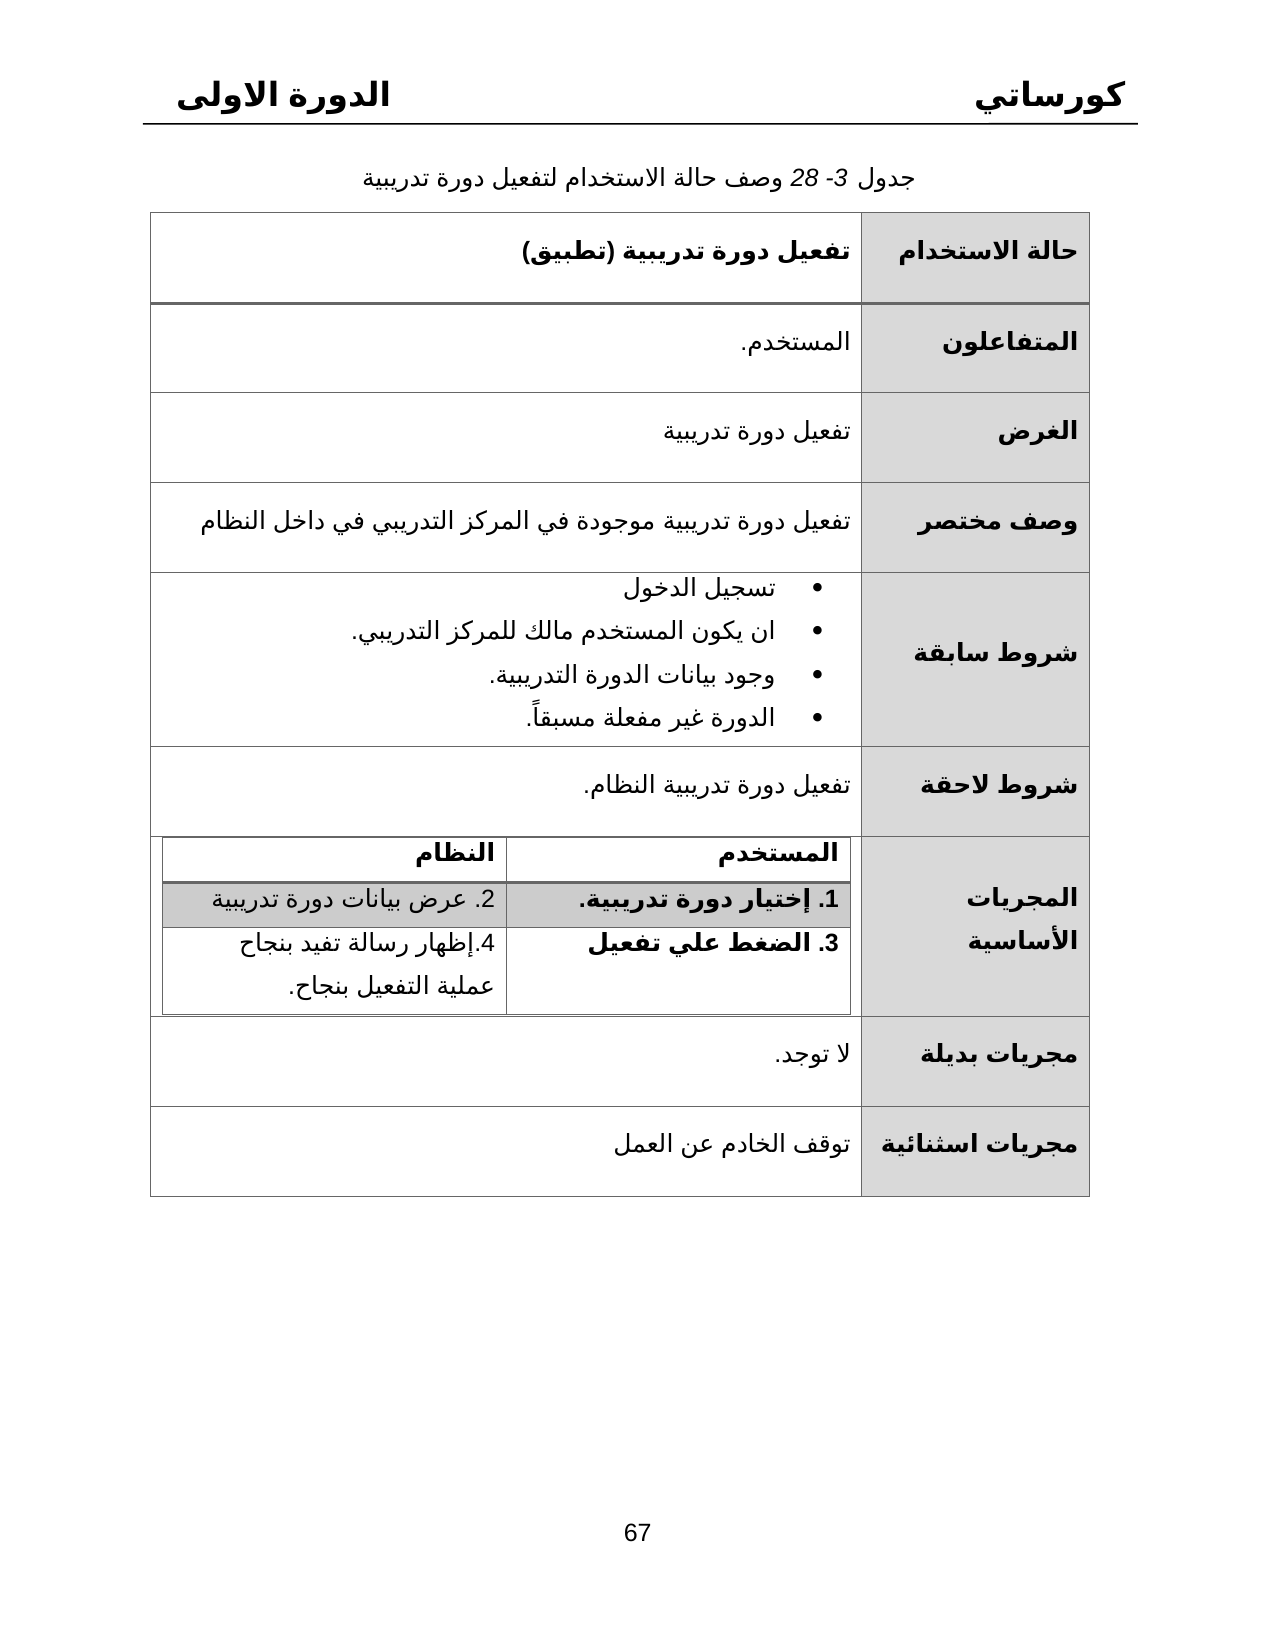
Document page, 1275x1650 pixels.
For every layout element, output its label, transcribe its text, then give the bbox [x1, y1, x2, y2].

table_header حالة الاستخدام [862, 213, 1089, 302]
table_cell الغرض [862, 393, 1089, 482]
table_cell [151, 837, 861, 1016]
table_cell مجريات اسثنائية [862, 1107, 1089, 1196]
table_cell تفعيل دورة تدريبية [151, 393, 861, 482]
table_cell وصف مختصر [862, 483, 1089, 572]
table_cell لا توجد. [151, 1017, 861, 1106]
text جدول 3- 28 وصف حالة الاستخدام لتفعيل دورة تدريبية [150, 162, 1125, 191]
table_cell تسجيل الدخول ان يكون المستخدم مالك للمركز التدريبي. وجود بيانات الدورة التدريبية. الدورة غير مفعلة مسبقاً. [151, 573, 861, 746]
table_cell شروط سابقة [862, 573, 1089, 746]
table_cell المستخدم. [151, 305, 861, 392]
table_cell تفعيل دورة تدريبية موجودة في المركز التدريبي في داخل النظام [151, 483, 861, 572]
table_cell المجريات الأساسية [862, 837, 1089, 1016]
table_cell المتفاعلون [862, 305, 1089, 392]
table_cell مجريات بديلة [862, 1017, 1089, 1106]
table_cell شروط لاحقة [862, 747, 1089, 836]
table_header تفعيل دورة تدريبية (تطبيق) [151, 213, 861, 302]
table_cell تفعيل دورة تدريبية النظام. [151, 747, 861, 836]
table_cell توقف الخادم عن العمل [151, 1107, 861, 1196]
